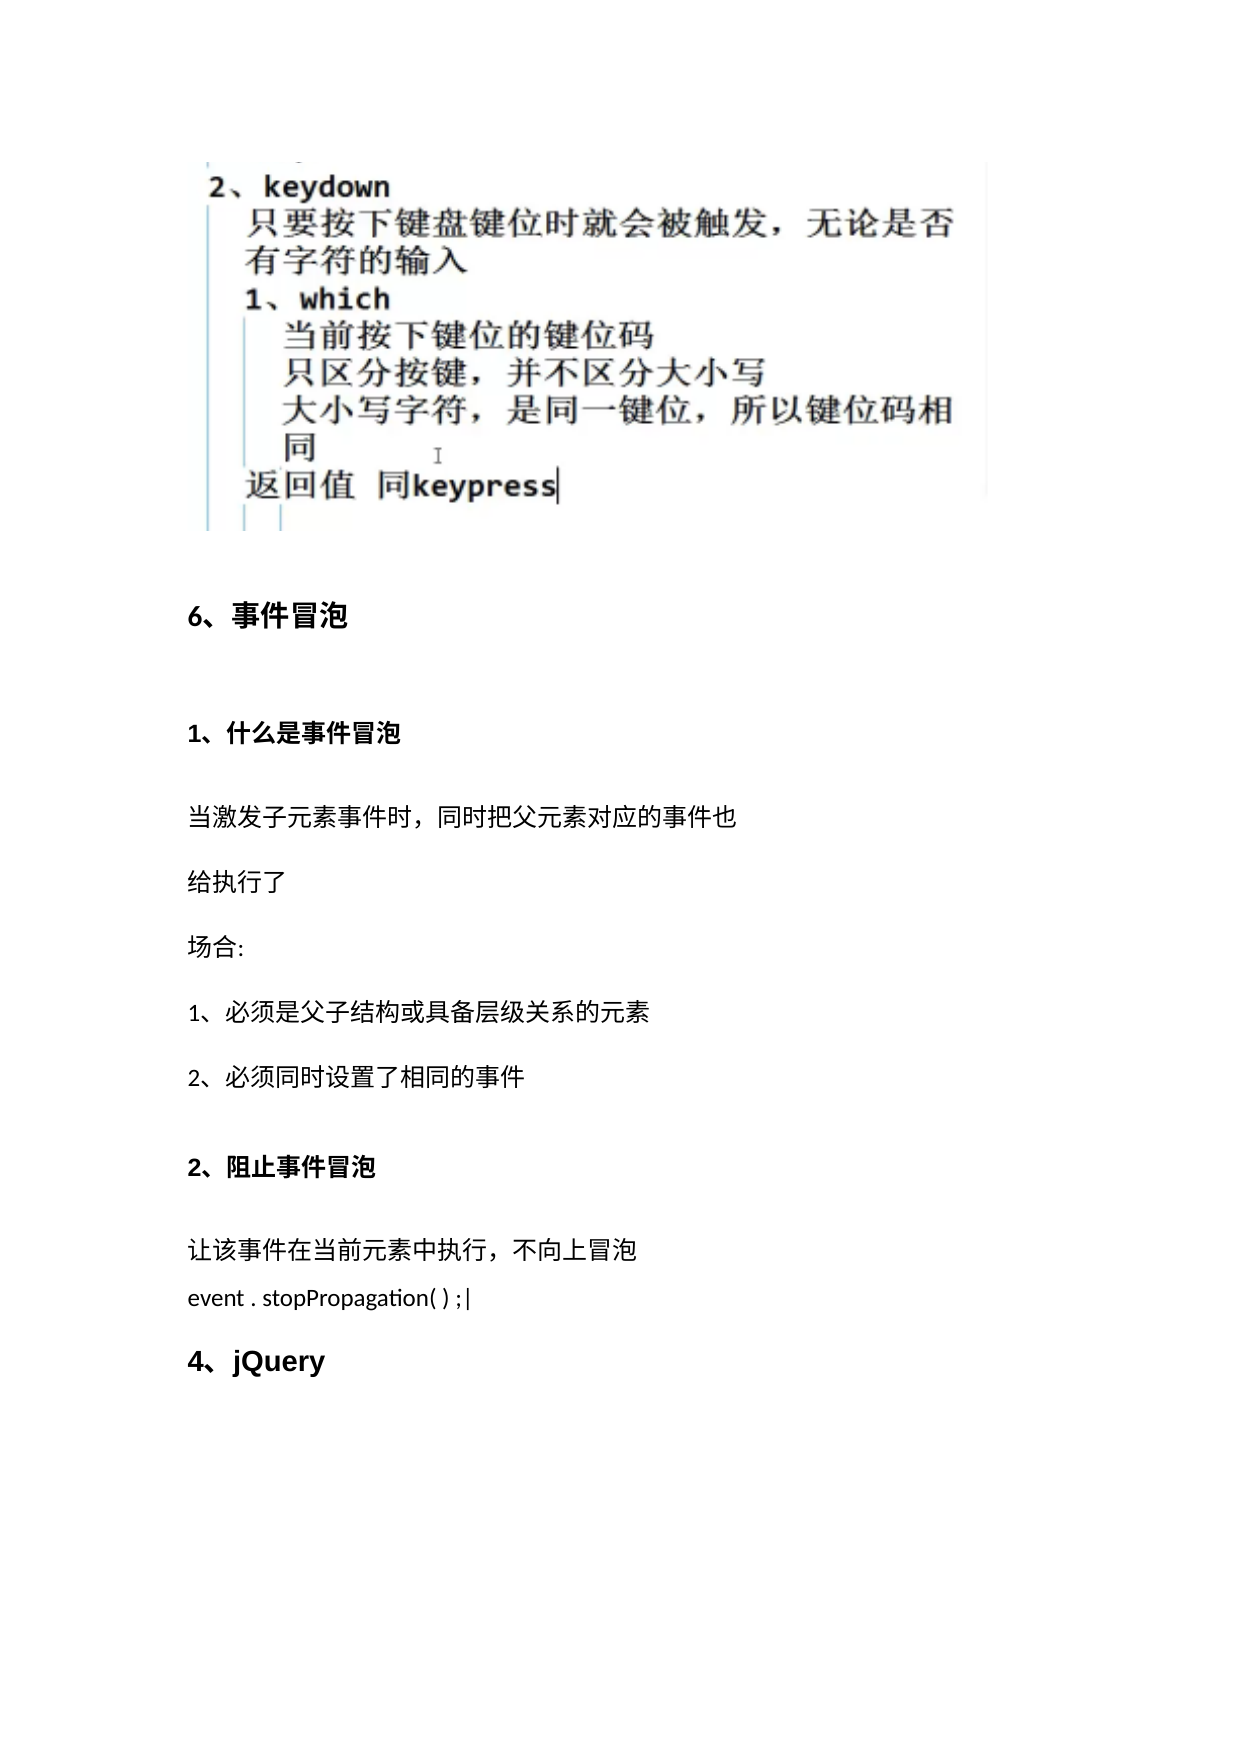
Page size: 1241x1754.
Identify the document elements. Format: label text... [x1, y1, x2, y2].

text 给执行了 [187, 848, 1053, 913]
subtitle 2、阻止事件冒泡 [187, 1133, 1053, 1198]
text 当激发子元素事件时，同时把父元素对应的事件也 [187, 783, 1053, 848]
subtitle 1、什么是事件冒泡 [187, 699, 1053, 764]
subtitle 4、jQuery [187, 1326, 1053, 1391]
text 场合: [187, 913, 1053, 978]
text 1、必须是父子结构或具备层级关系的元素 [187, 978, 1053, 1043]
subtitle 6、事件冒泡 [187, 581, 1053, 646]
text 2、必须同时设置了相同的事件 [187, 1043, 1053, 1108]
picture [187, 162, 988, 531]
text event . stopPropagation( ) ;| [187, 1281, 1053, 1313]
text 让该事件在当前元素中执行，不向上冒泡 [187, 1216, 1053, 1281]
